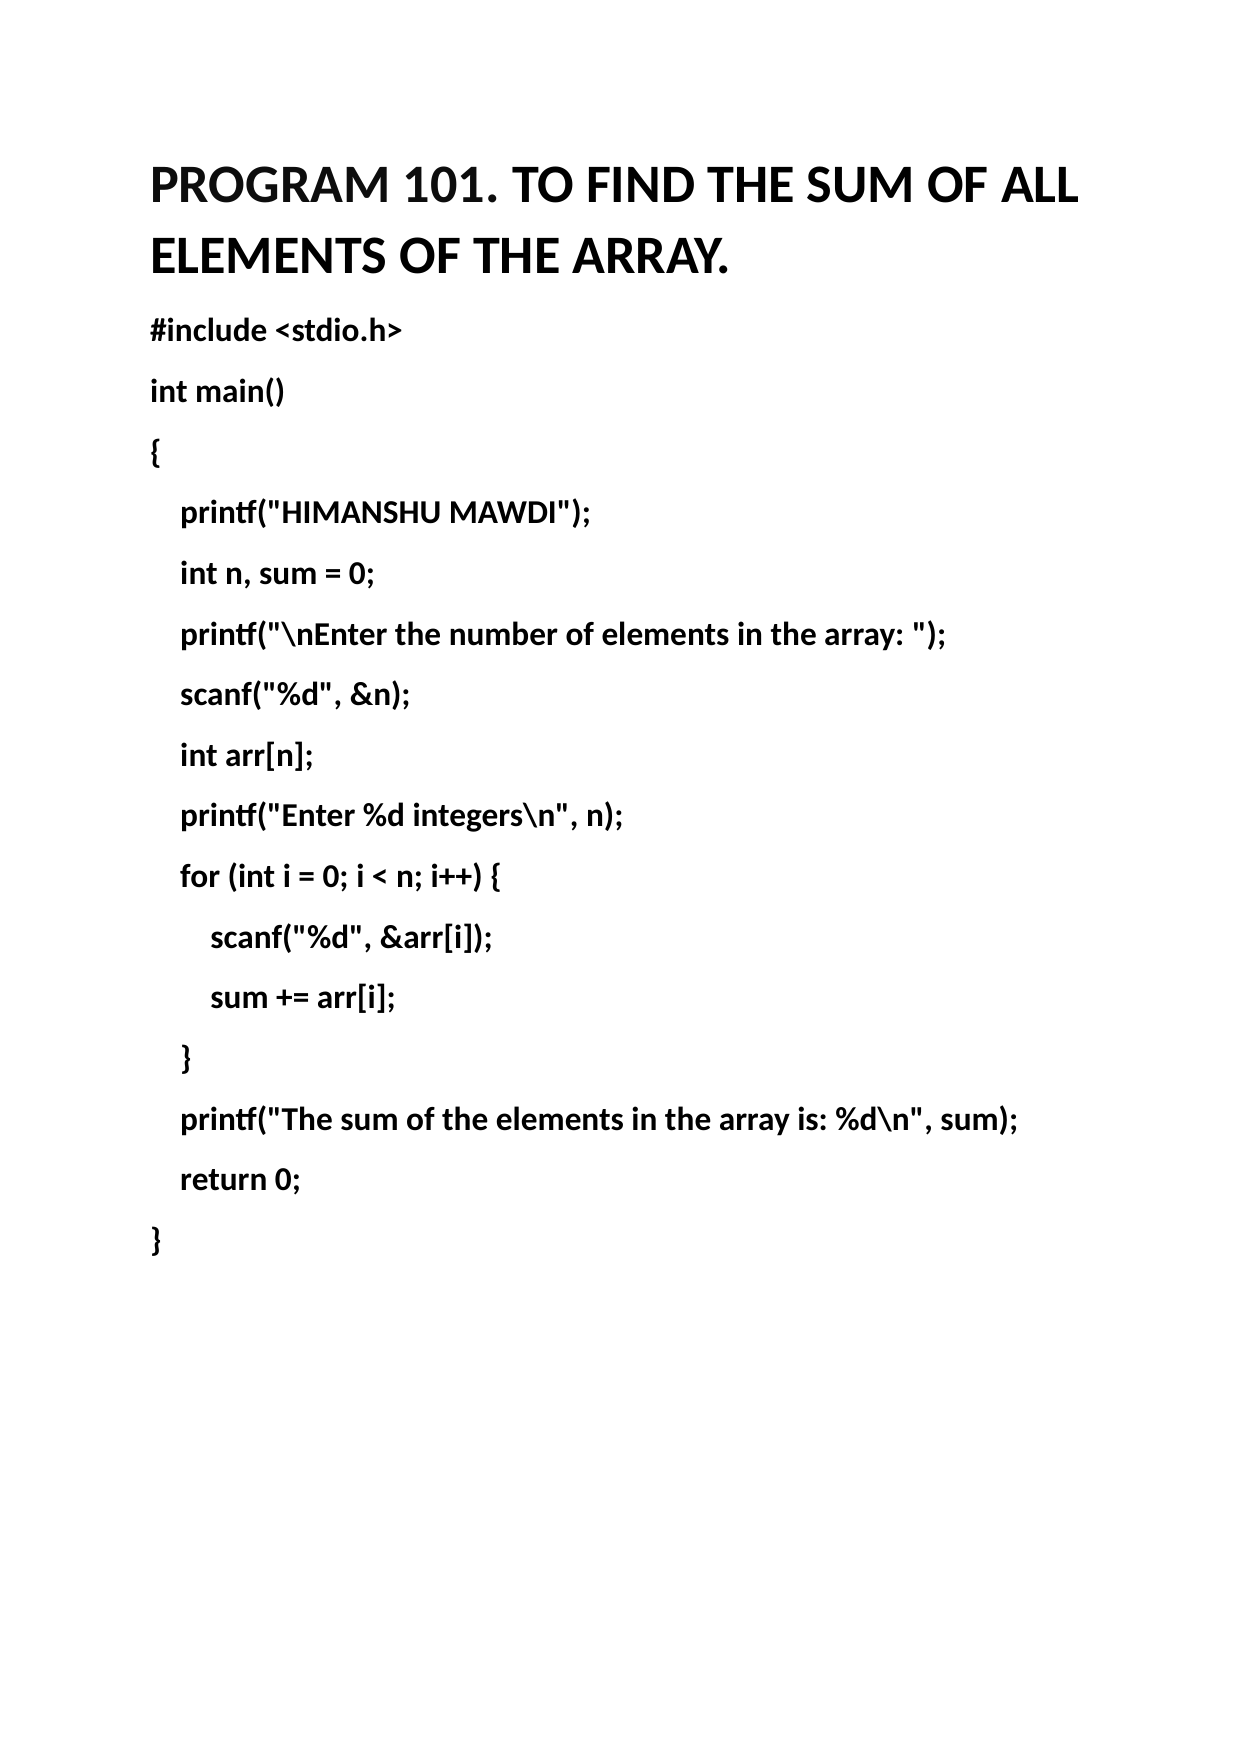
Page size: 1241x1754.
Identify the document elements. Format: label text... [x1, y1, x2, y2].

text printf("Enter %d integers\n", n); [150, 794, 1090, 835]
text } [150, 1037, 1090, 1078]
text PROGRAM 101. TO FIND THE SUM OF ALL ELEMENTS OF THE ARRAY. [150, 150, 1090, 287]
text { [150, 431, 1090, 471]
text return 0; [150, 1158, 1090, 1199]
text scanf("%d", &arr[i]); [150, 916, 1090, 956]
text sum += arr[i]; [150, 976, 1090, 1017]
text printf("HIMANSHU MAWDI"); [150, 491, 1090, 532]
text scanf("%d", &n); [150, 673, 1090, 714]
text int main() [150, 370, 1090, 411]
text printf("The sum of the elements in the array is: %d\n", sum); [150, 1097, 1090, 1138]
text int arr[n]; [150, 734, 1090, 774]
text #include <stdio.h> [150, 309, 1090, 350]
text printf("\nEnter the number of elements in the array: "); [150, 612, 1090, 653]
text } [150, 1219, 1090, 1259]
text for (int i = 0; i < n; i++) { [150, 855, 1090, 896]
text int n, sum = 0; [150, 552, 1090, 593]
